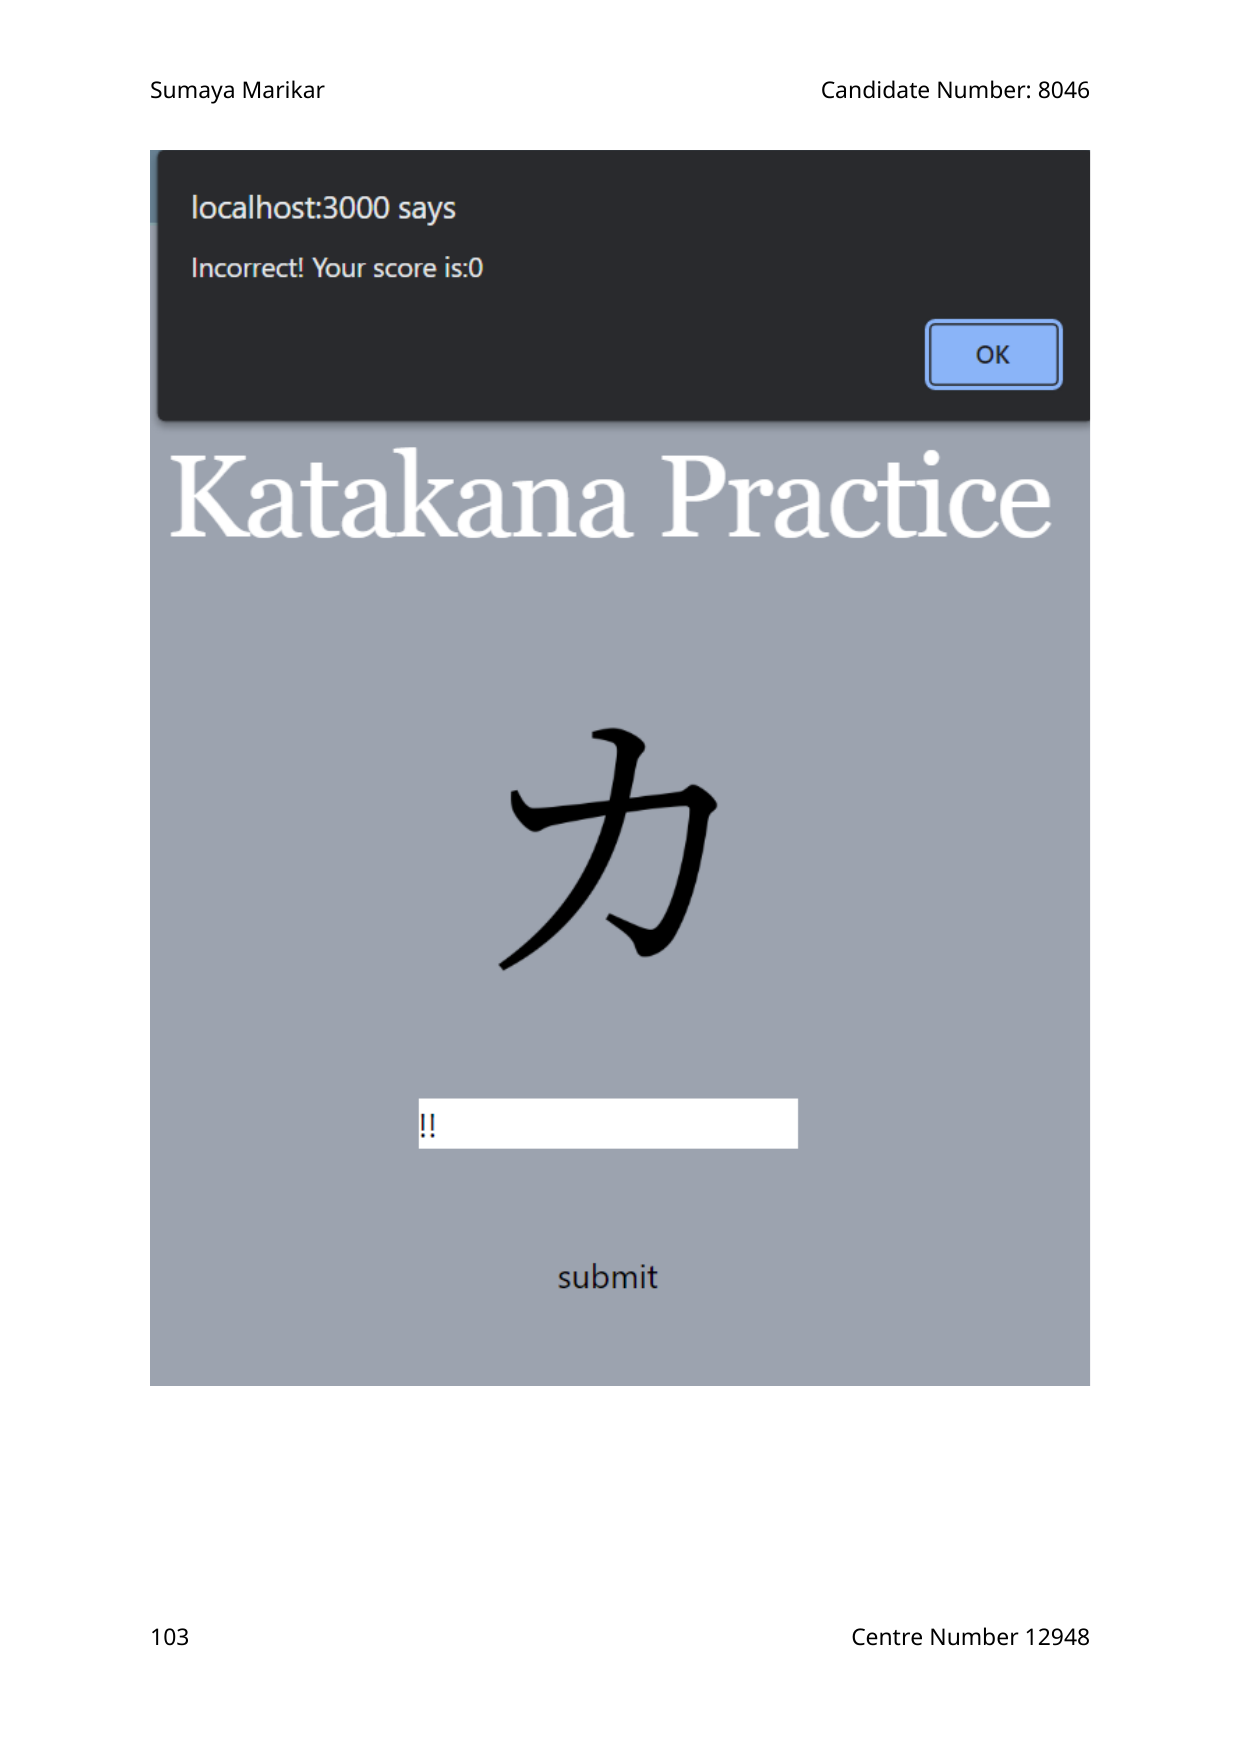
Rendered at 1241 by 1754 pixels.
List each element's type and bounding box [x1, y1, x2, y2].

picture [150, 150, 1091, 1386]
